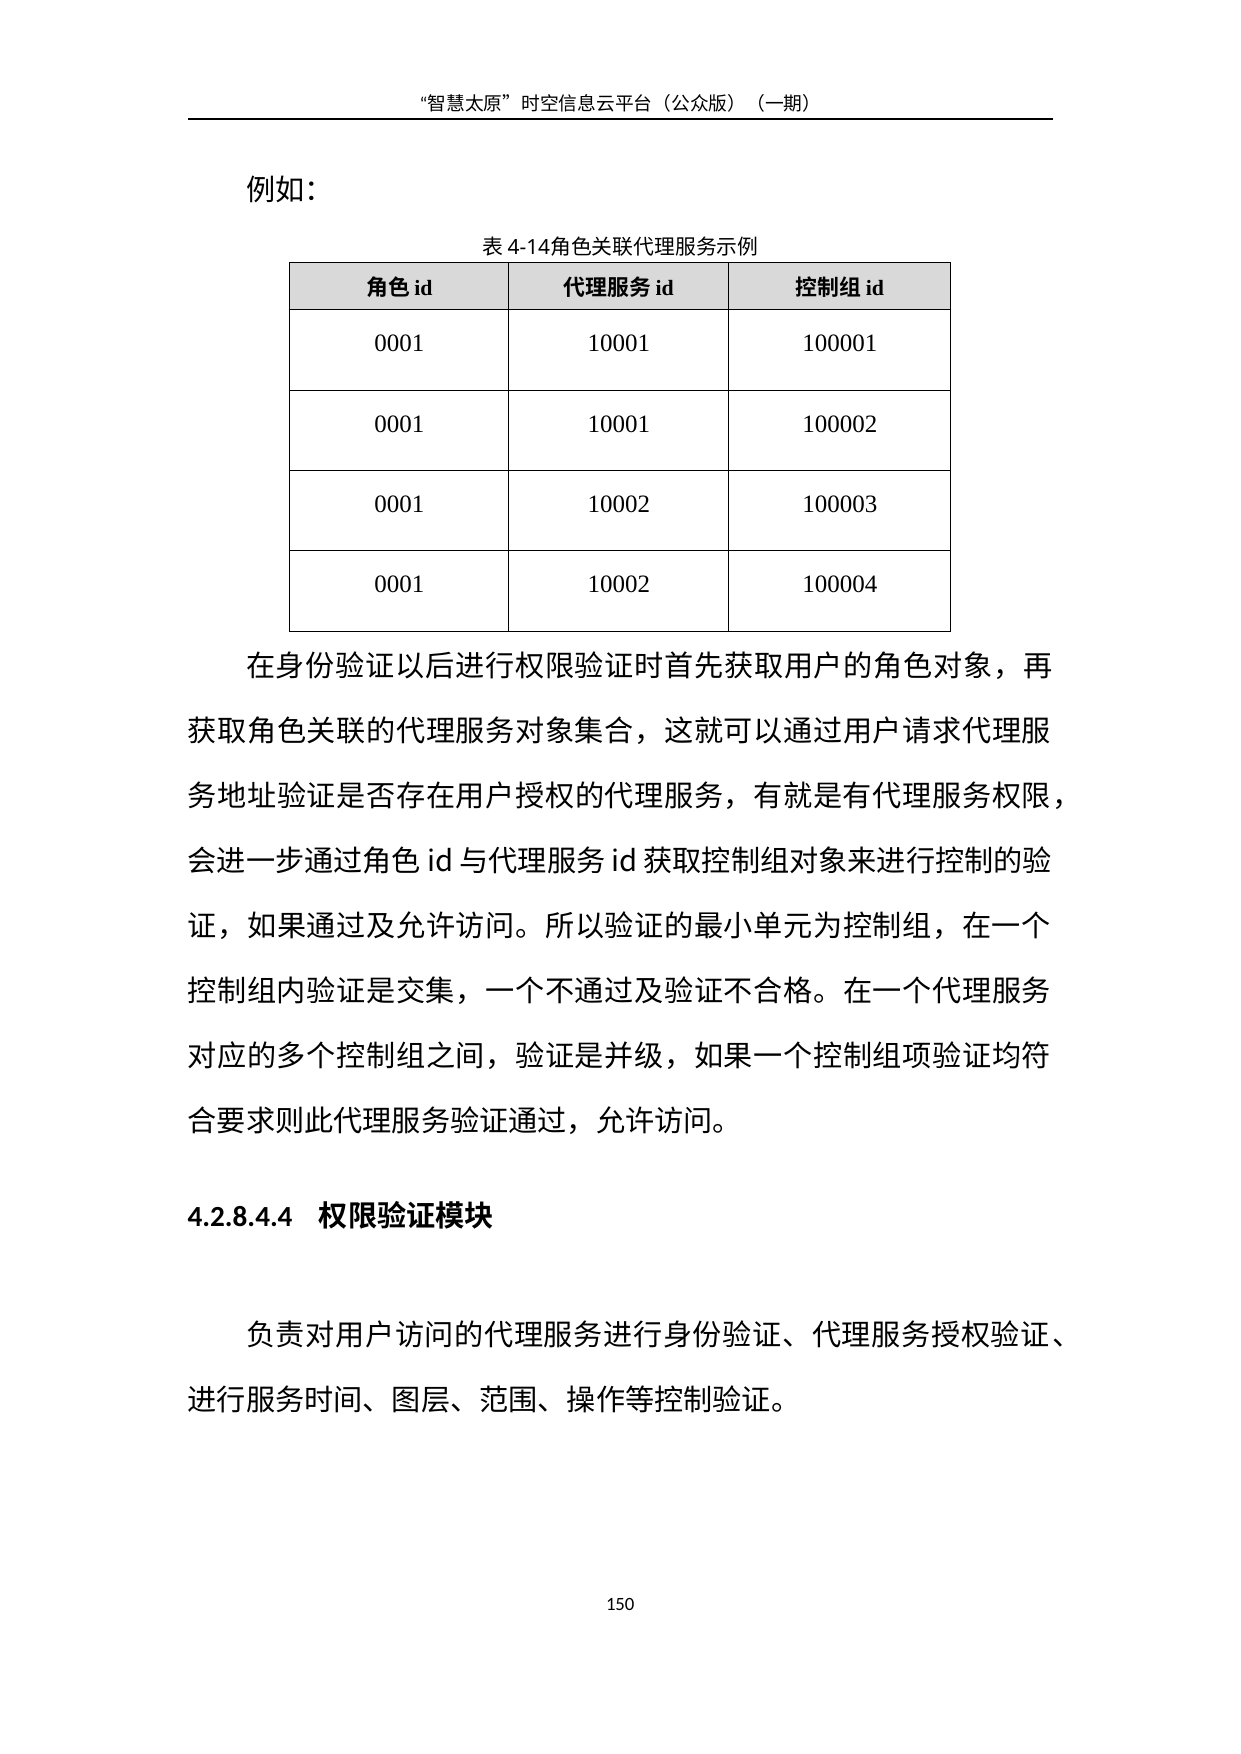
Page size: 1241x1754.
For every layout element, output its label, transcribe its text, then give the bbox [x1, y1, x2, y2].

table_cell 0001 [290, 310, 508, 389]
table_cell 0001 [290, 471, 508, 550]
table_cell 100004 [729, 551, 950, 631]
table_header 代理服务id [509, 263, 728, 309]
text 在身份验证以后进行权限验证时首先获取用户的角色对象，再获取角色关联的代理服务对象集合，这就可以通过用户请求代理服务地址验证是否存在用户授权的代理服务，有就是有代理服务权限，会进一步通过角色id与代理服务id获取控制组对象来进行控制的验证，如果通过及允许访问。所以验证的最小单元为控制组，在一个控制组内验证是交集，一个不通过及验证不合格。在一个代理服务对应的多个控制组之间，验证是并级，如果一个控制组项验证均符合要求则此代理服务验证通过，允许访问。 [187, 632, 1053, 1152]
table_cell 10001 [509, 391, 728, 470]
table_cell 10002 [509, 471, 728, 550]
table_cell 100002 [729, 391, 950, 470]
table_header 角色id [290, 263, 508, 309]
table_cell 100003 [729, 471, 950, 550]
text 负责对用户访问的代理服务进行身份验证、代理服务授权验证、进行服务时间、图层、范围、操作等控制验证。 [187, 1300, 1053, 1430]
table_header 控制组id [729, 263, 950, 309]
table_cell 0001 [290, 551, 508, 631]
table_cell 100001 [729, 310, 950, 389]
table_cell 10001 [509, 310, 728, 389]
subtitle 权限验证模块 [187, 1181, 1053, 1246]
table_cell 0001 [290, 391, 508, 470]
table_cell 10002 [509, 551, 728, 631]
text 例如： [187, 166, 1053, 208]
